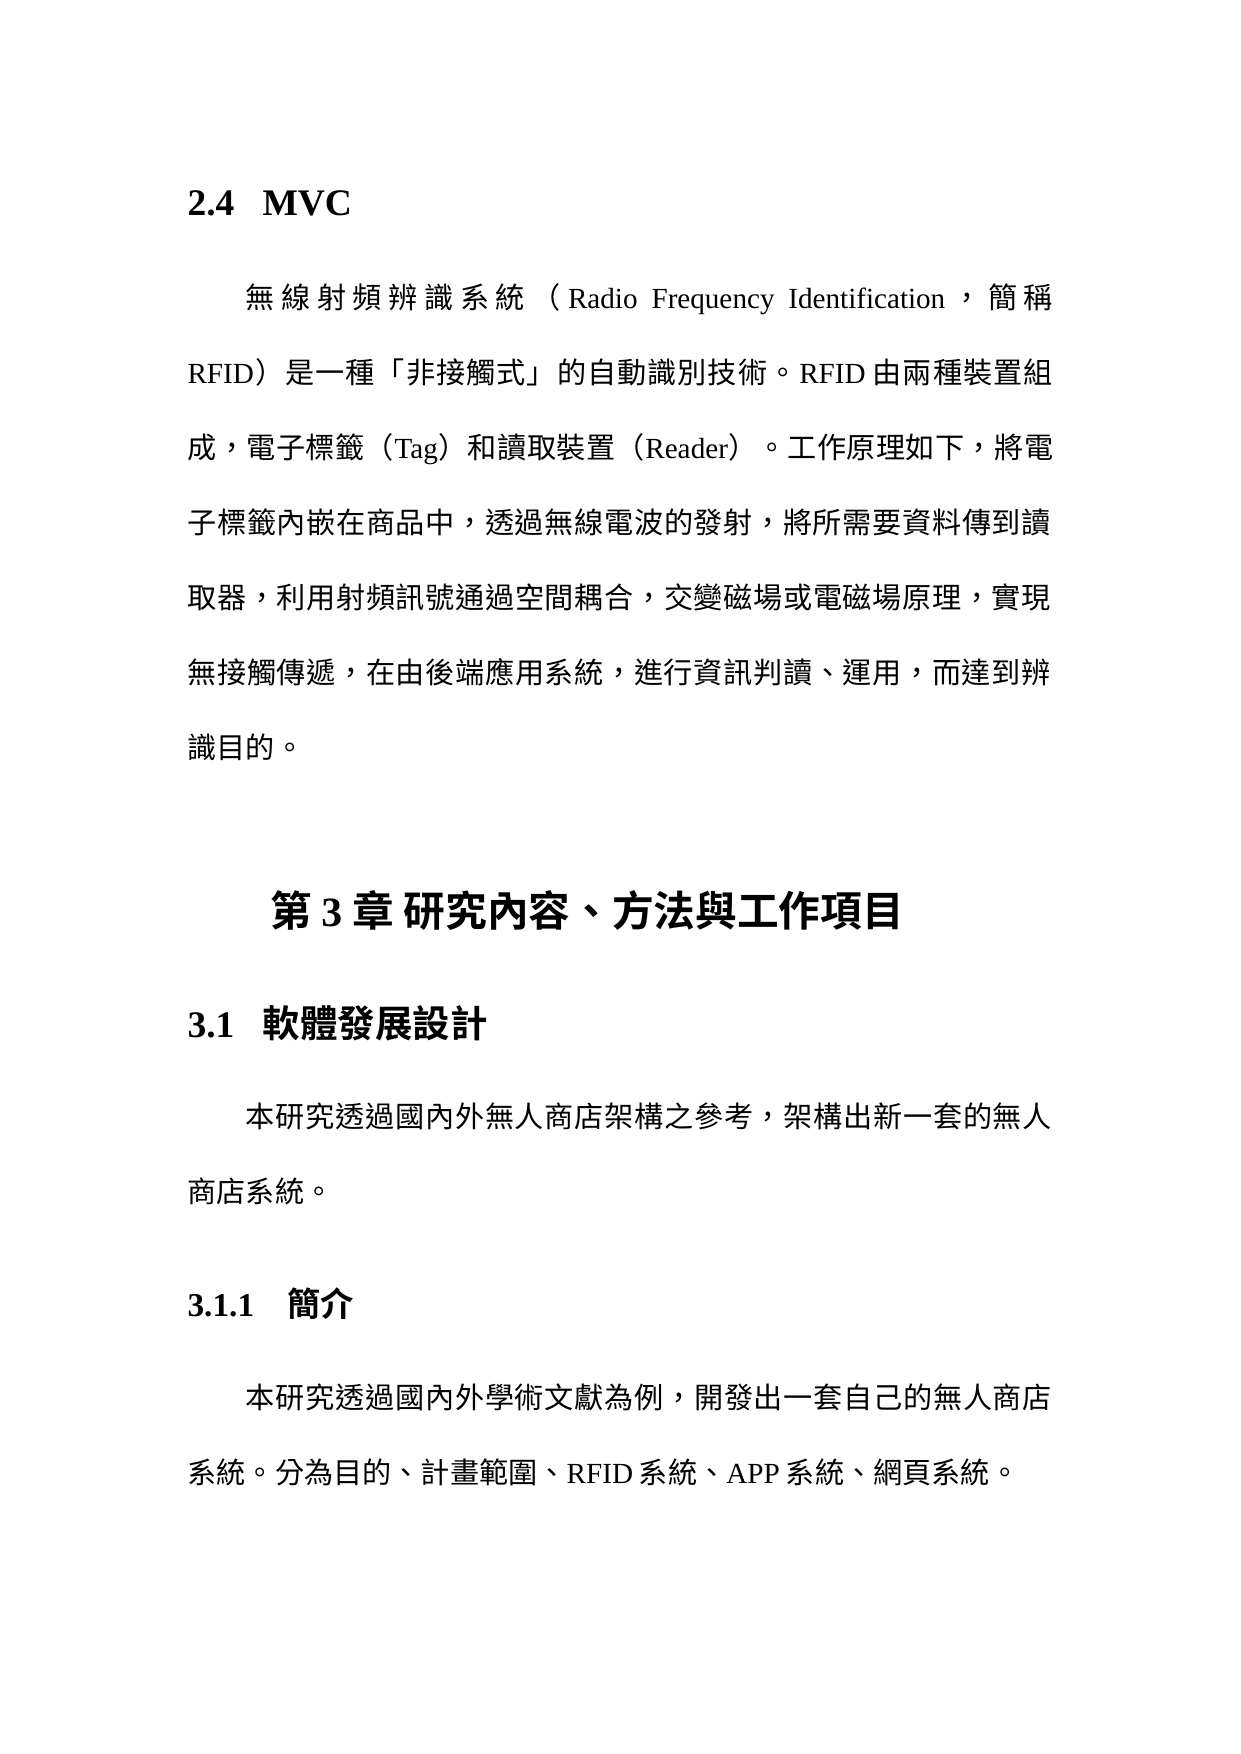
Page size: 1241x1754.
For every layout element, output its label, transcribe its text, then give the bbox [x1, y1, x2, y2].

subtitle 簡介 [187, 1264, 1053, 1339]
subtitle 研究內容、方法與工作項目 [187, 871, 1053, 946]
text 本研究透過國內外無人商店架構之參考，架構出新一套的無人商店系統。 [187, 1077, 1053, 1227]
subtitle 軟體發展設計 [187, 983, 1053, 1058]
subtitle MVC [187, 164, 1053, 239]
text 本研究透過國內外學術文獻為例，開發出一套自己的無人商店系統。分為目的、計畫範圍、RFID系統、APP系統、網頁系統。 [187, 1358, 1053, 1508]
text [187, 258, 1053, 783]
